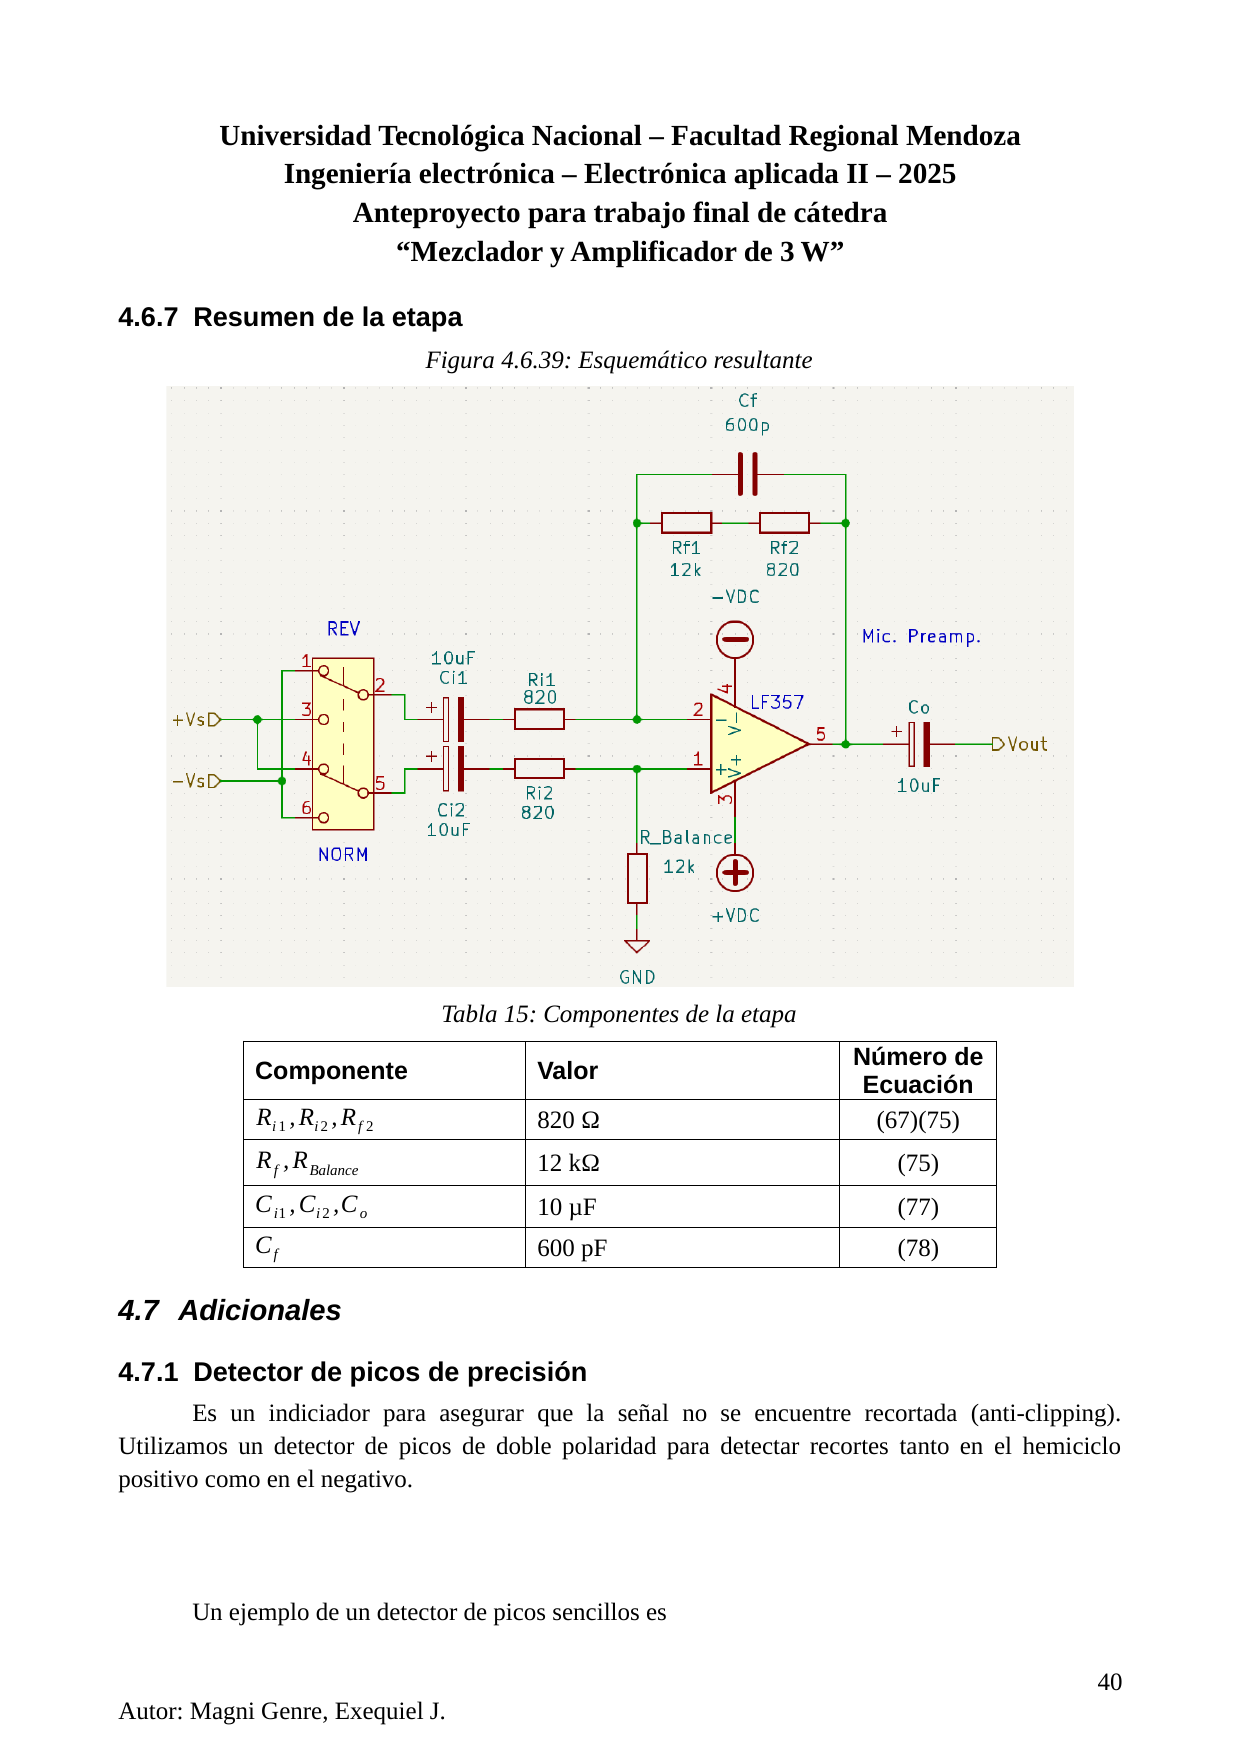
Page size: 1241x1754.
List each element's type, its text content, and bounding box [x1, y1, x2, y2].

table_cell (67)(75) [840, 1100, 996, 1139]
table_cell (75) [840, 1140, 996, 1185]
table_cell 600 pF [526, 1228, 839, 1267]
subtitle Resumen de la etapa [118, 301, 1122, 332]
table_cell [244, 1140, 525, 1185]
subtitle Adicionales [118, 1293, 1122, 1326]
table_cell [244, 1100, 525, 1139]
text Un ejemplo de un detector de picos sencillos es [118, 1597, 1122, 1625]
table_cell 820 Ω [526, 1100, 839, 1139]
picture [166, 386, 1074, 987]
table_cell 10 µF [526, 1186, 839, 1227]
table_cell 12 kΩ [526, 1140, 839, 1185]
text Es un indiciador para asegurar que la señal no se encuentre recortada (anti-clipping). Utilizamos un detector de picos de doble polaridad para detectar recortes tanto en el hemiciclo positivo como en el negativo. [118, 1398, 1122, 1493]
text Tabla 15: Componentes de la etapa [118, 999, 1122, 1028]
table_cell (77) [840, 1186, 996, 1227]
table_header Valor [526, 1042, 839, 1099]
subtitle Detector de picos de precisión [118, 1356, 1122, 1387]
table_cell [244, 1228, 525, 1267]
table_header Número de Ecuación [840, 1042, 996, 1099]
table_header Componente [244, 1042, 525, 1099]
table_cell [244, 1186, 525, 1227]
table_cell (78) [840, 1228, 996, 1267]
